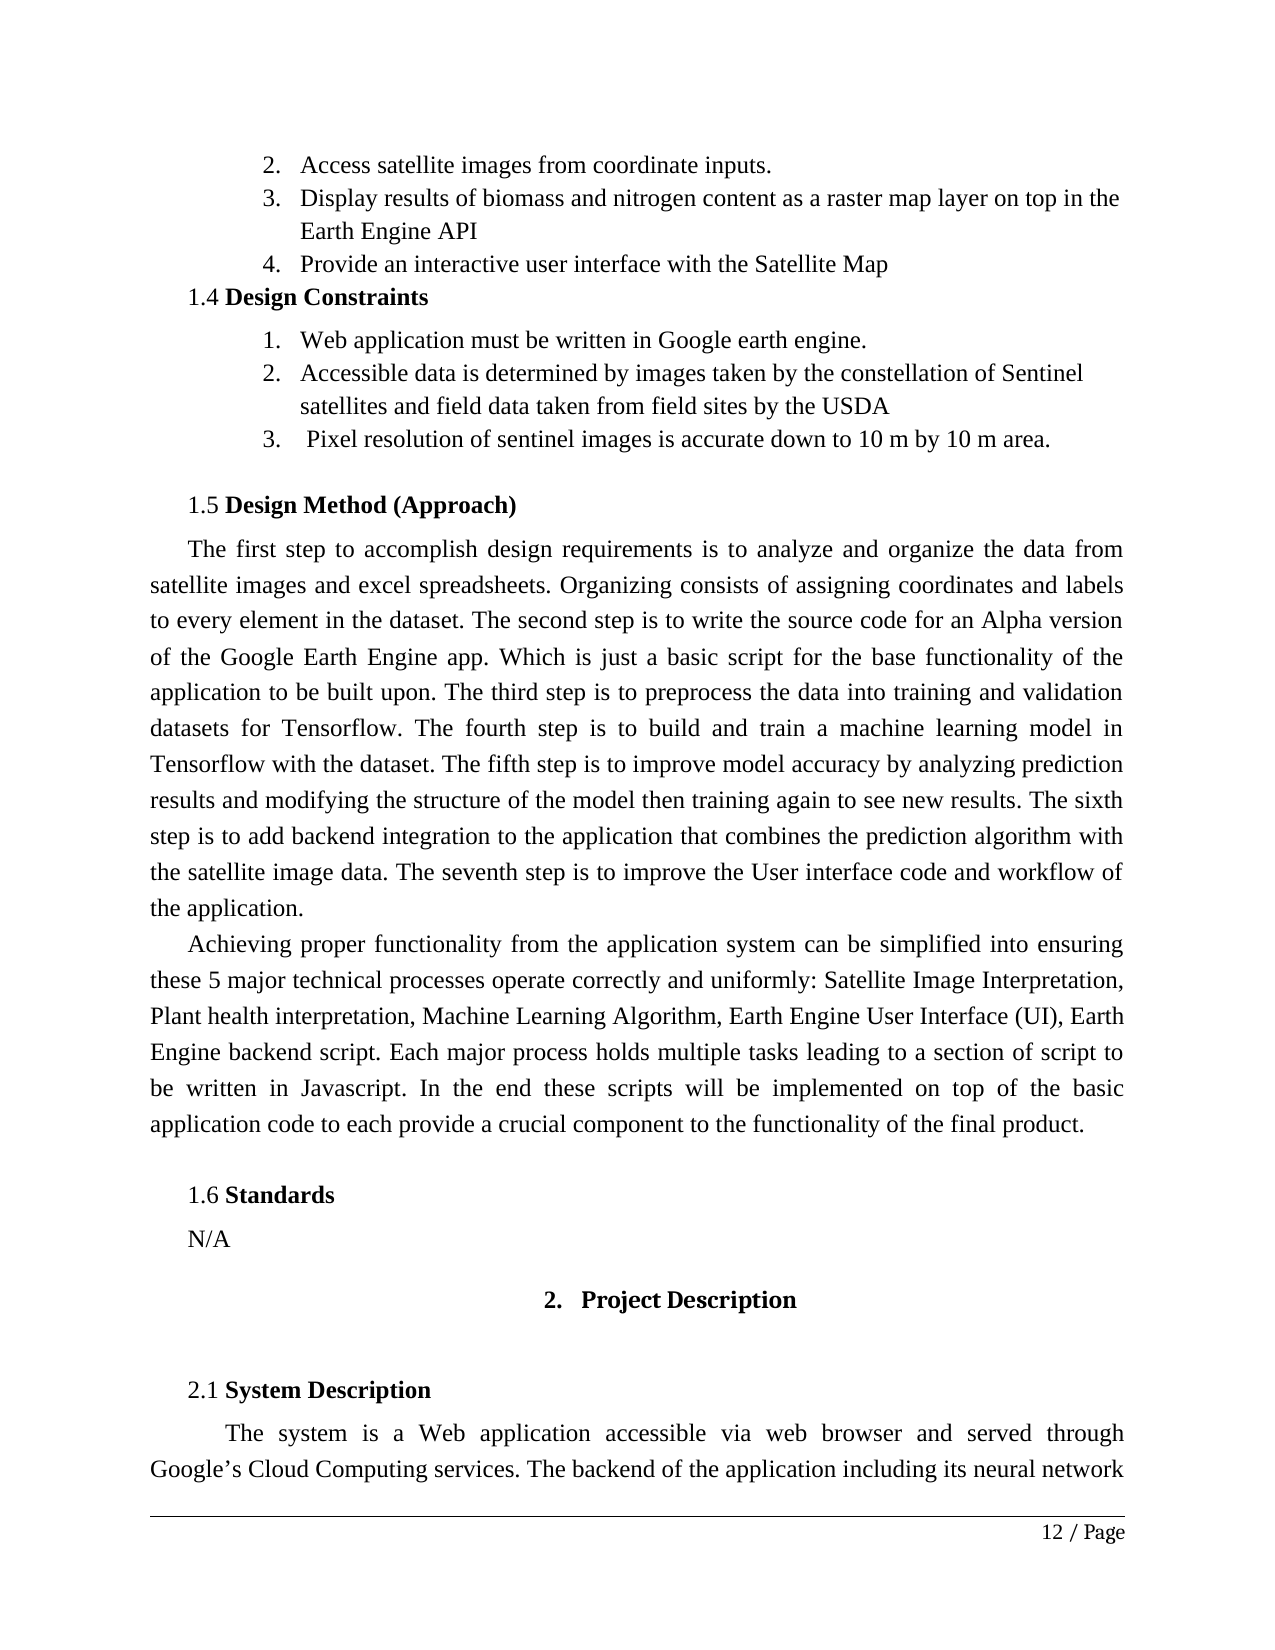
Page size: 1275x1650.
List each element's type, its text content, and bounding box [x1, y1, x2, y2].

list Provide an interactive user interface with the Satellite Map [262, 249, 1125, 278]
subtitle Standards [187, 1181, 1125, 1209]
list Access satellite images from coordinate inputs. [262, 150, 1125, 179]
list Pixel resolution of sentinel images is accurate down to 10 m by 10 m area. [262, 424, 1125, 453]
list Accessible data is determined by images taken by the constellation of Sentinel satellites and field data taken from field sites by the USDA [262, 358, 1125, 420]
list Display results of biomass and nitrogen content as a raster map layer on top in the Earth Engine API [262, 183, 1125, 245]
subtitle System Description [187, 1375, 1125, 1404]
subtitle Design Method (Approach) [187, 491, 1125, 519]
subtitle Design Constraints [187, 282, 1125, 311]
list Web application must be written in Google earth engine. [262, 325, 1125, 354]
subtitle Project Description [544, 1285, 1125, 1314]
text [150, 1418, 1125, 1483]
text N/A [150, 1224, 1125, 1252]
text The first step to accomplish design requirements is to analyze and organize the data from satellite images and excel spreadsheets. Organizing consists of assigning coordinates and labels to every element in the dataset. The second step is to write the source code for an Alpha version of the Google Earth Engine app. Which is just a basic script for the base functionality of the application to be built upon. The third step is to preprocess the data into training and validation datasets for Tensorflow. The fourth step is to build and train a machine learning model in Tensorflow with the dataset. The fifth step is to improve model accuracy by analyzing prediction results and modifying the structure of the model then training again to see new results. The sixth step is to add backend integration to the application that combines the prediction algorithm with the satellite image data. The seventh step is to improve the User interface code and workflow of the application. [150, 534, 1125, 922]
text Achieving proper functionality from the application system can be simplified into ensuring these 5 major technical processes operate correctly and uniformly: Satellite Image Interpretation, Plant health interpretation, Machine Learning Algorithm, Earth Engine User Interface (UI), Earth Engine backend script. Each major process holds multiple tasks leading to a section of script to be written in Javascript. In the end these scripts will be implemented on top of the basic application code to each provide a crucial component to the functionality of the final product. [150, 929, 1125, 1137]
